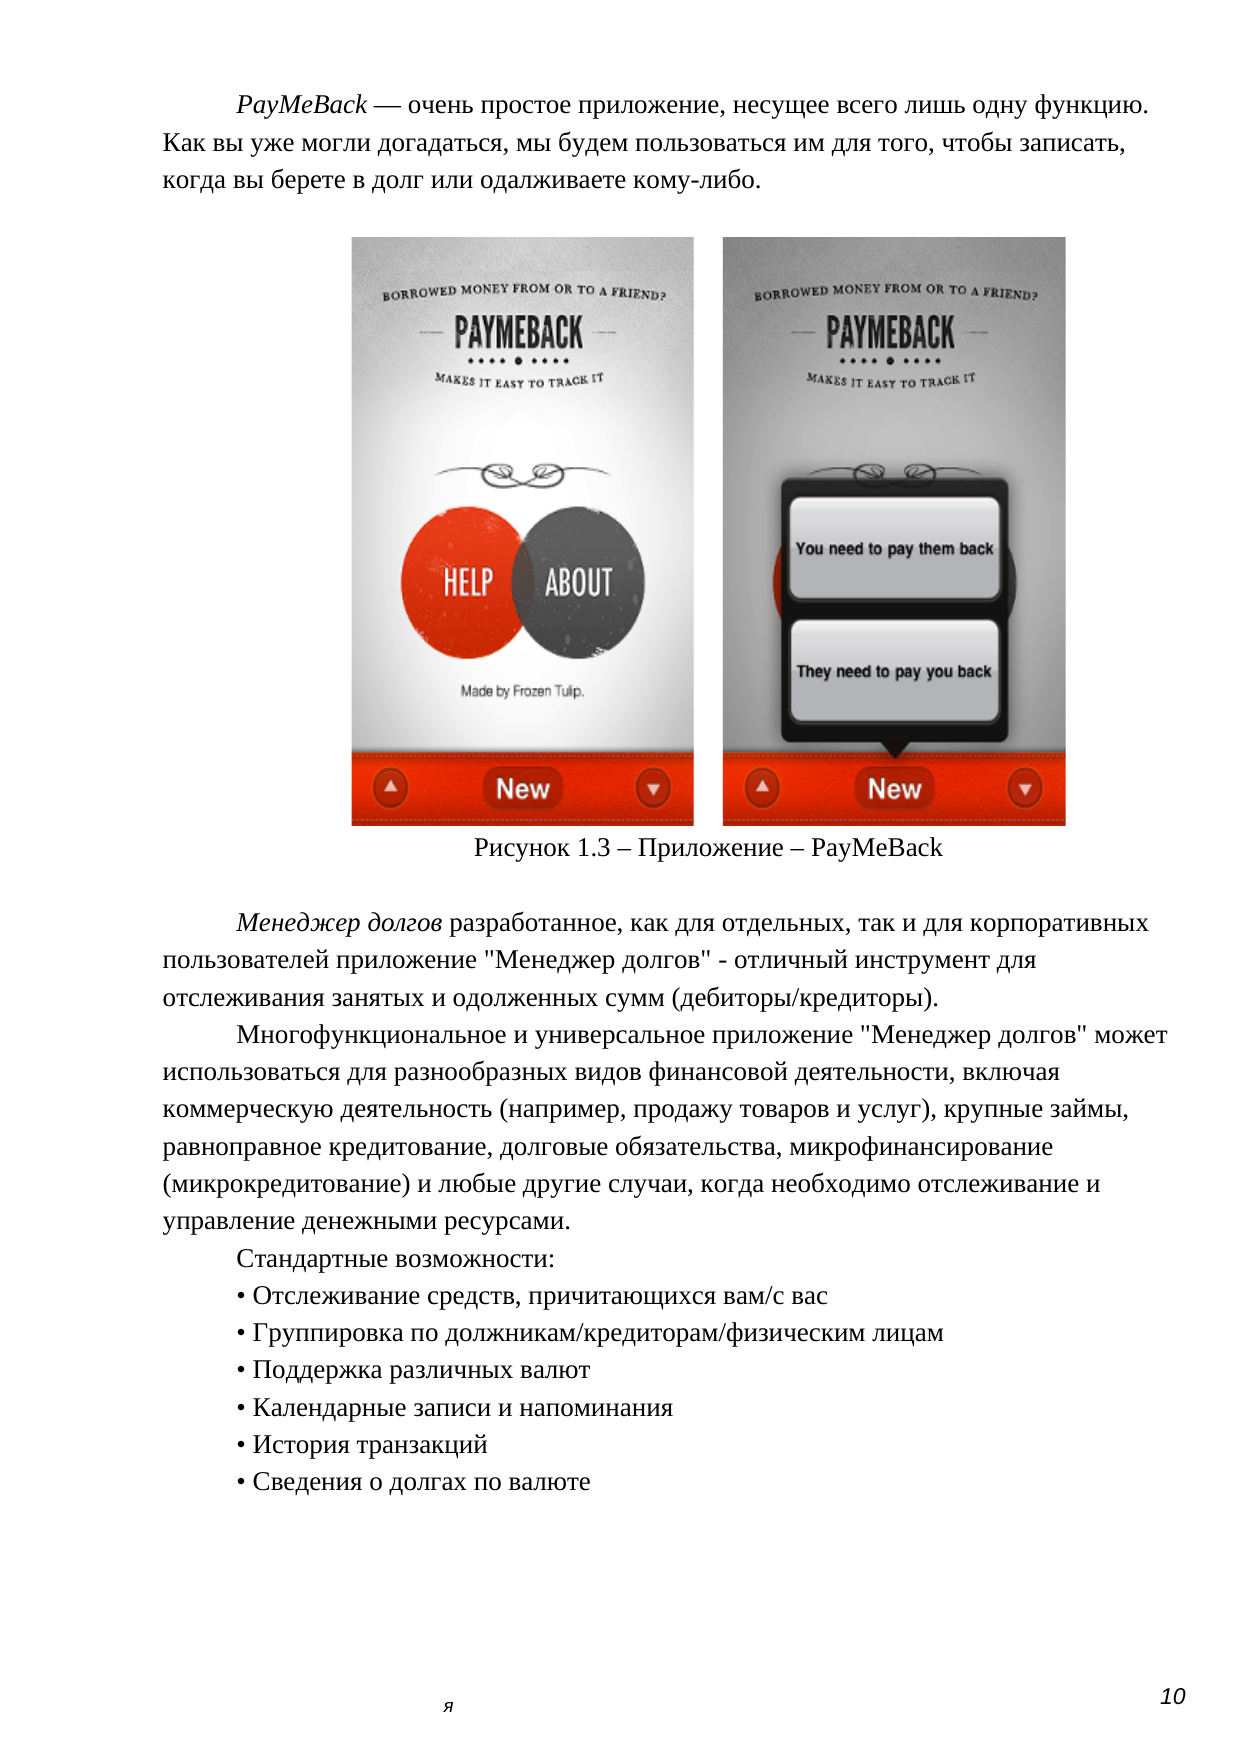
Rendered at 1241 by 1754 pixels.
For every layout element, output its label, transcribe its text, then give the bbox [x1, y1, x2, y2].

text Многофункциональное и универсальное приложение "Менеджер долгов" может использоваться для разнообразных видов финансовой деятельности, включая коммерческую деятельность (например, продажу товаров и услуг), крупные займы, равноправное кредитование, долговые обязательства, микрофинансирование (микрокредитование) и любые другие случаи, когда необходимо отслеживание и управление денежными ресурсами. [162, 1018, 1181, 1236]
text • Сведения о долгах по валюте [162, 1465, 1181, 1497]
text Стандартные возможности: [162, 1242, 1181, 1273]
text Менеджер долгов разработанное, как для отдельных, так и для корпоративных пользователей приложение "Менеджер долгов" - отличный инструмент для отслеживания занятых и одолженных сумм (дебиторы/кредиторы). [162, 906, 1181, 1012]
text • Календарные записи и напоминания [162, 1391, 1181, 1422]
text Рисунок 1.3 – Приложение – PayMeBack [162, 831, 1181, 863]
text • Отслеживание средств, причитающихся вам/с вас [162, 1279, 1181, 1310]
text PayMeBack — очень простое приложение, несущее всего лишь одну функцию. Как вы уже могли догадаться, мы будем пользоваться им для того, чтобы записать, когда вы берете в долг или одалживаете кому-либо. [162, 89, 1181, 194]
text • Поддержка различных валют [162, 1353, 1181, 1385]
text • Группировка по должникам/кредиторам/физическим лицам [162, 1316, 1181, 1347]
text • История транзакций [162, 1428, 1181, 1459]
picture [351, 237, 1066, 826]
